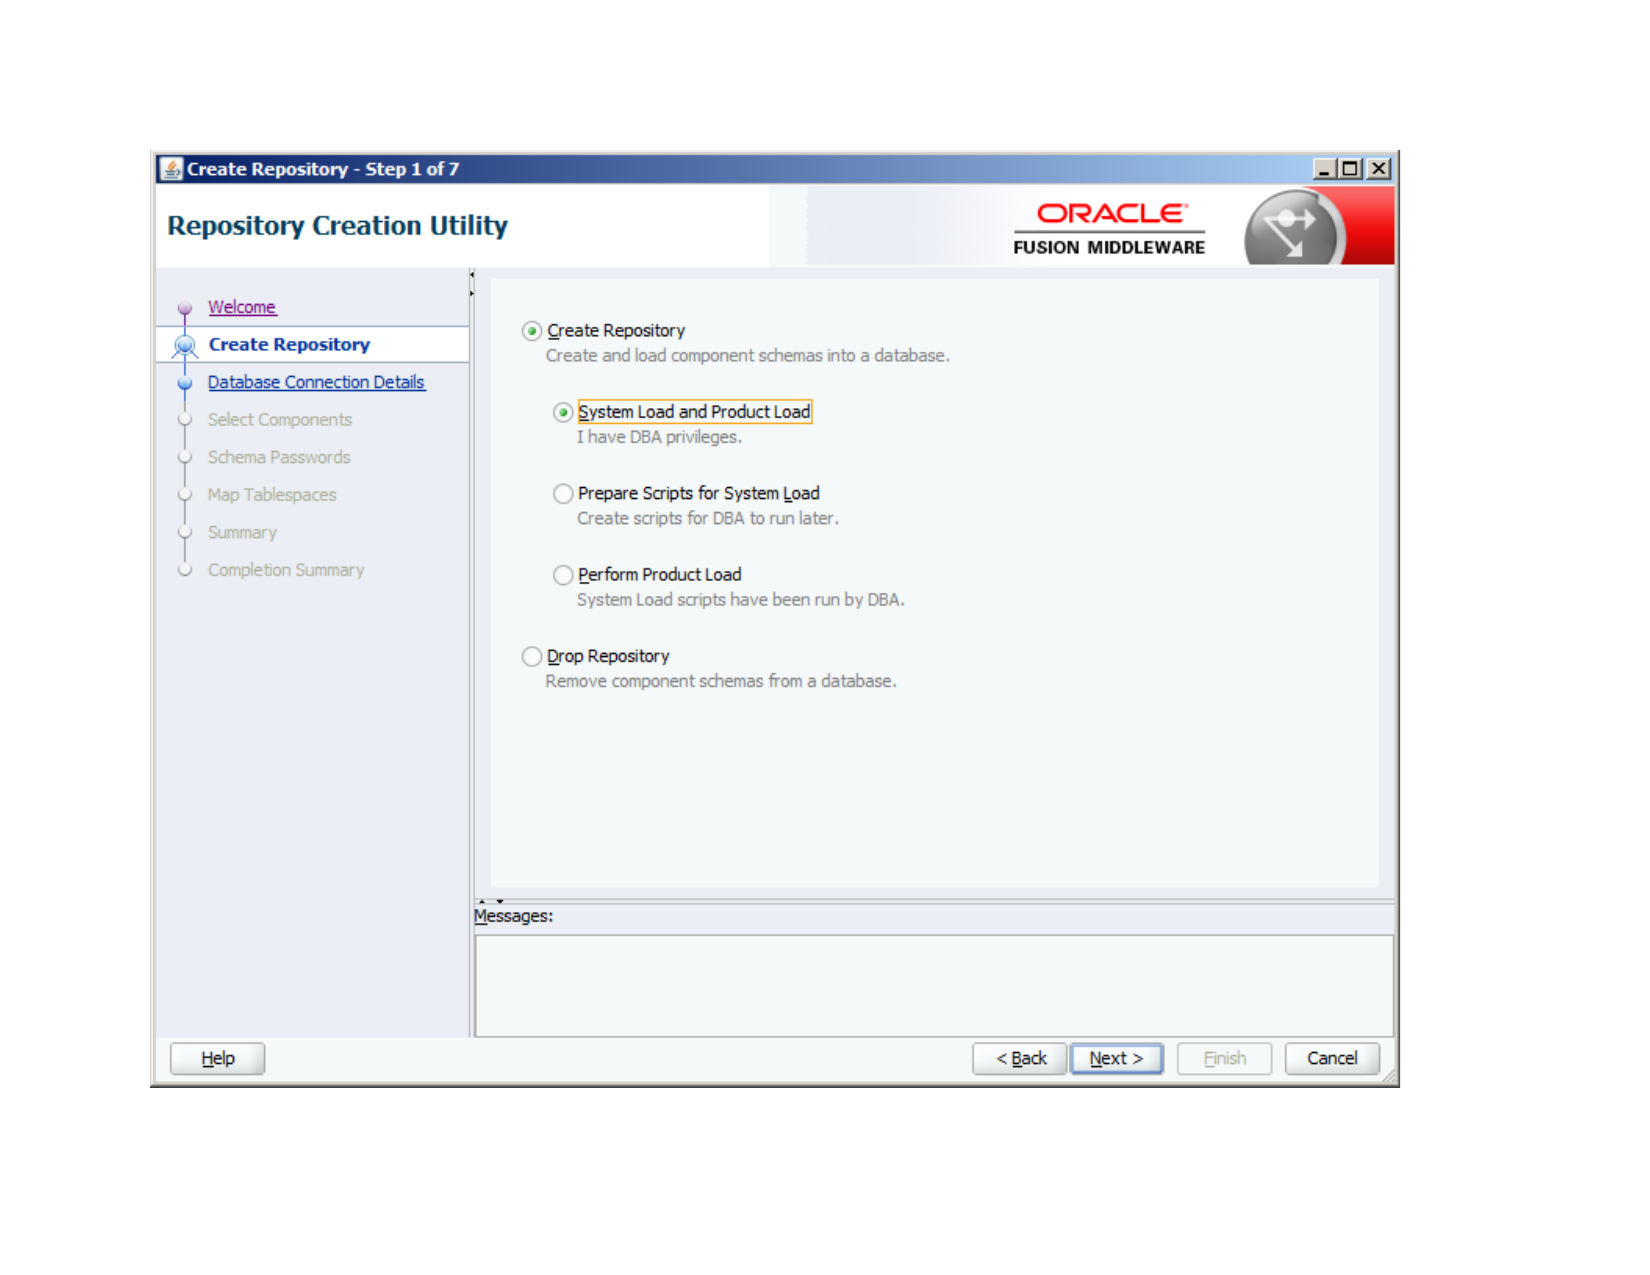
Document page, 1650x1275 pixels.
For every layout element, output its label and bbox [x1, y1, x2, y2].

picture [150, 150, 1400, 1088]
